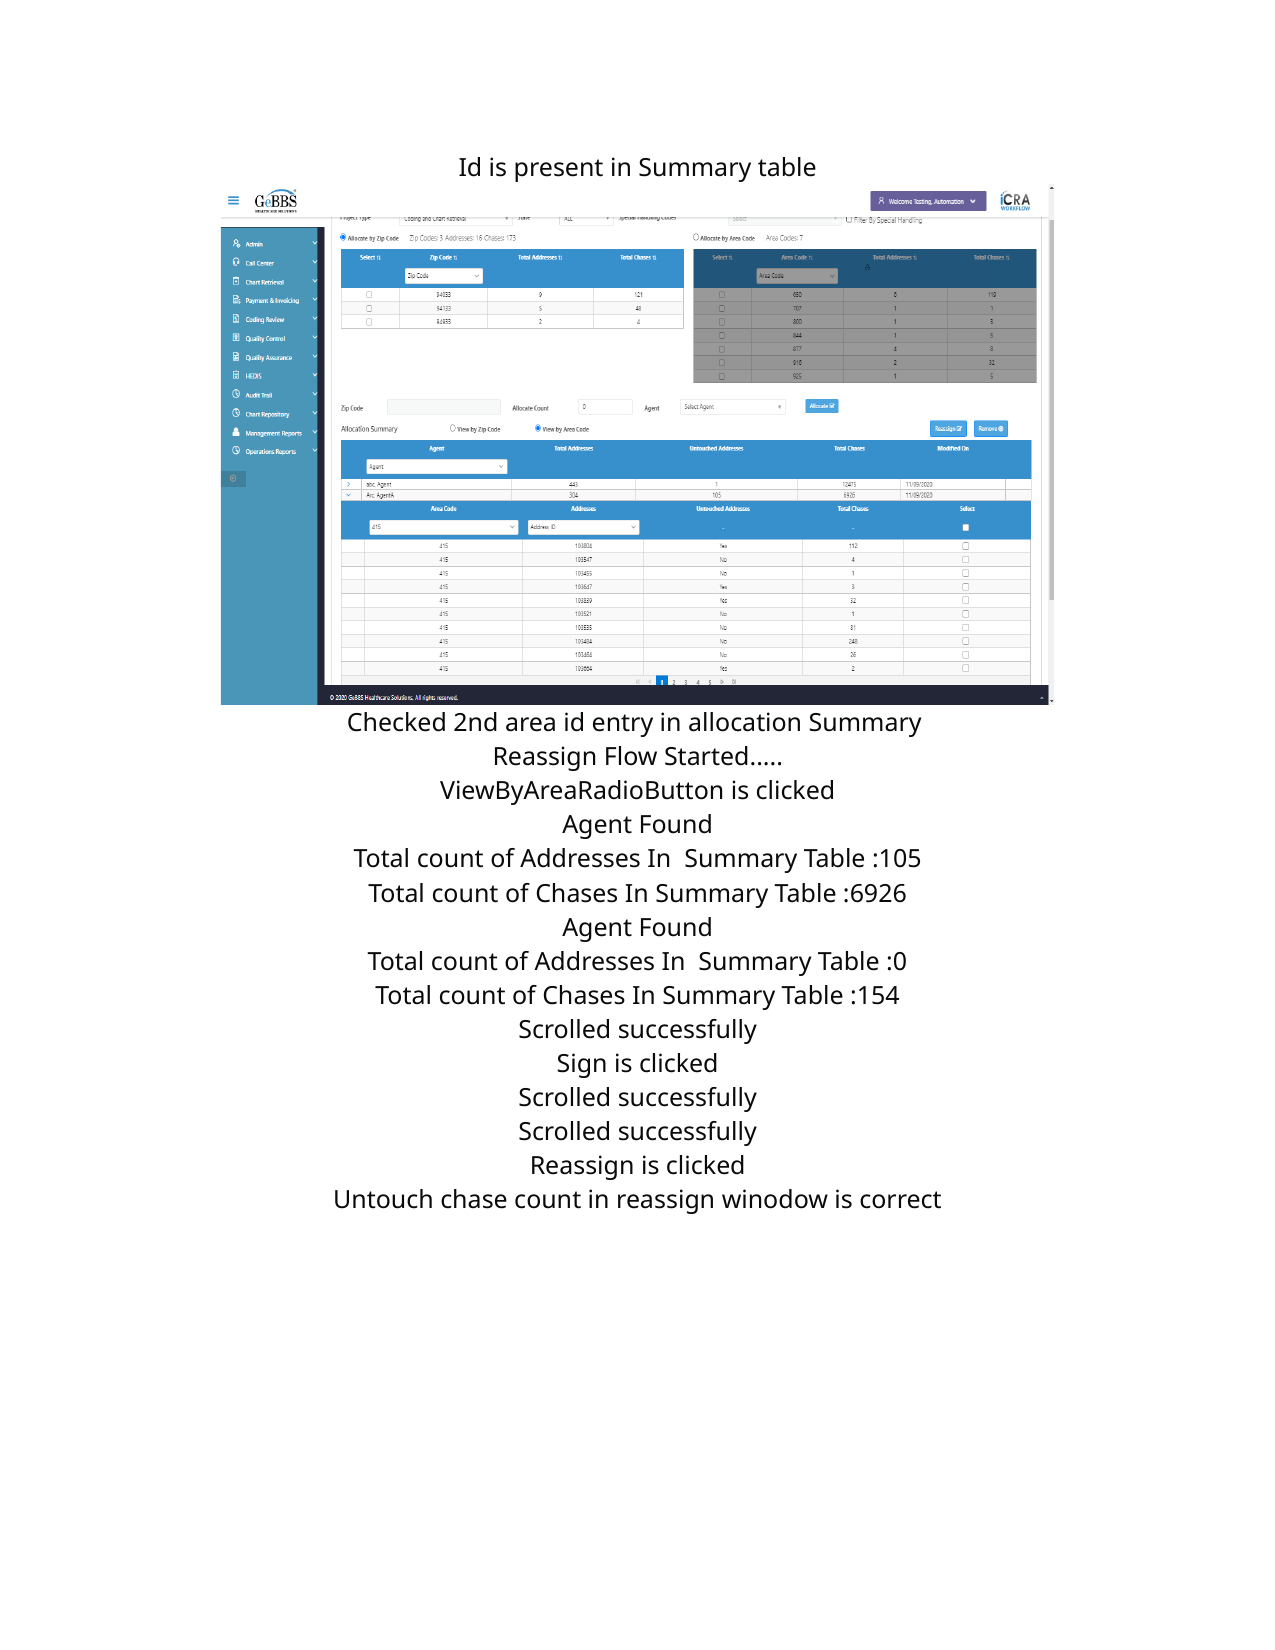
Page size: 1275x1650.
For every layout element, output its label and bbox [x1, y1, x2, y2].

picture [220, 184, 1055, 705]
text [150, 150, 1125, 1216]
